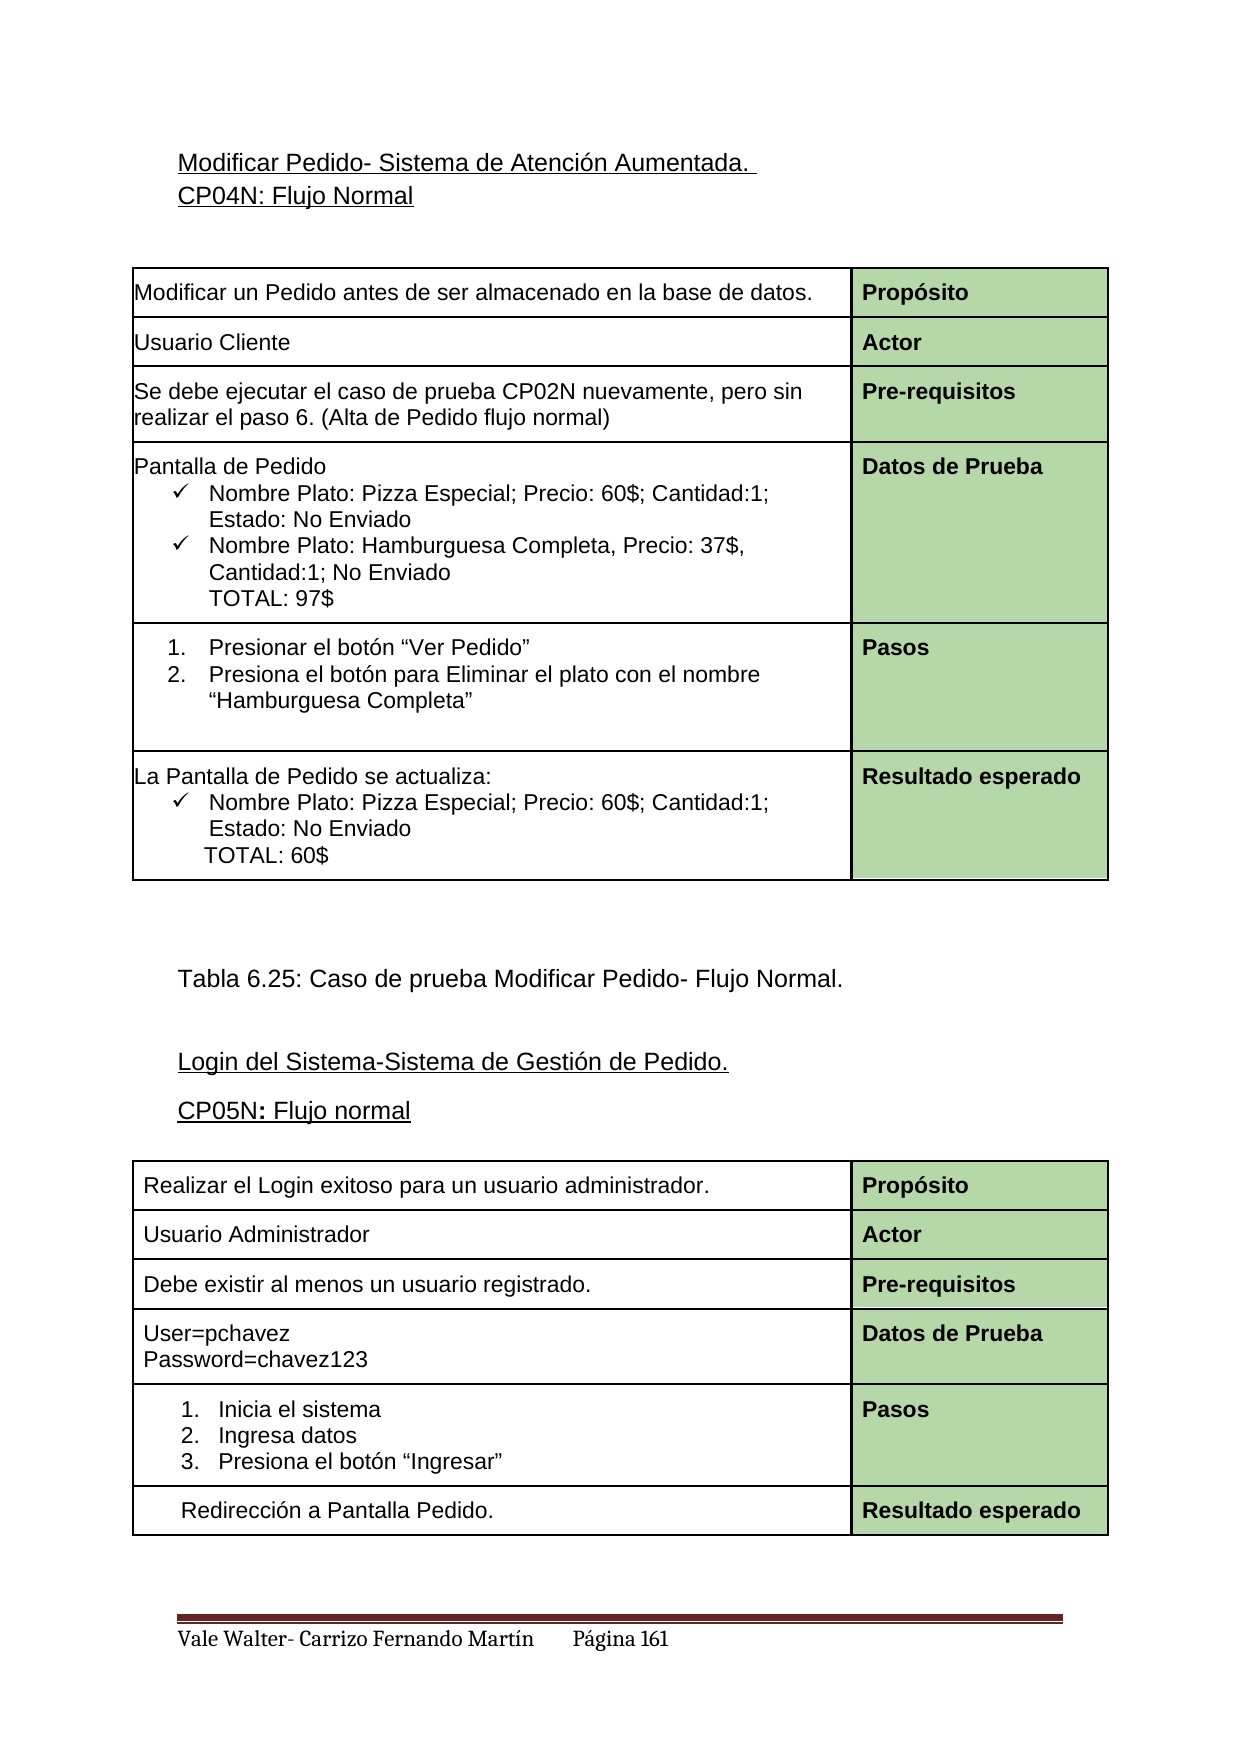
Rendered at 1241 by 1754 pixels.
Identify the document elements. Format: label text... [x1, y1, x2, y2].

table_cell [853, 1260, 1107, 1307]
text CP04N: Flujo Normal [177, 181, 1063, 209]
text Login del Sistema-Sistema de Gestión de Pedido. [177, 1047, 1063, 1075]
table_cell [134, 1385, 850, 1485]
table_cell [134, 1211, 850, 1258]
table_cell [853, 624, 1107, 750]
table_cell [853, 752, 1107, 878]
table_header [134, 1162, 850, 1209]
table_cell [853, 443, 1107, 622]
text Modificar Pedido- Sistema de Atención Aumentada. [177, 148, 1063, 176]
text CP05N: Flujo normal [177, 1096, 1063, 1125]
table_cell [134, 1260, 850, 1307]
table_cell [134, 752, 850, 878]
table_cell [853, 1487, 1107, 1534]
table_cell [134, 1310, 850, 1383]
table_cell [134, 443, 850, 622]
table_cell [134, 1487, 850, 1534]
text Tabla 6.25: Caso de prueba Modificar Pedido- Flujo Normal. [177, 964, 1063, 992]
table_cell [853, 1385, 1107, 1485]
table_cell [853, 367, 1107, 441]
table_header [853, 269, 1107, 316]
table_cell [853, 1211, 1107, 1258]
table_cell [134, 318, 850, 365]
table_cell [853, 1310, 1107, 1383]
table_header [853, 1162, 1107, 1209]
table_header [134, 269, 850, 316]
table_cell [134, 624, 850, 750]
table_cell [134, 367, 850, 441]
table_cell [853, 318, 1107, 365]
